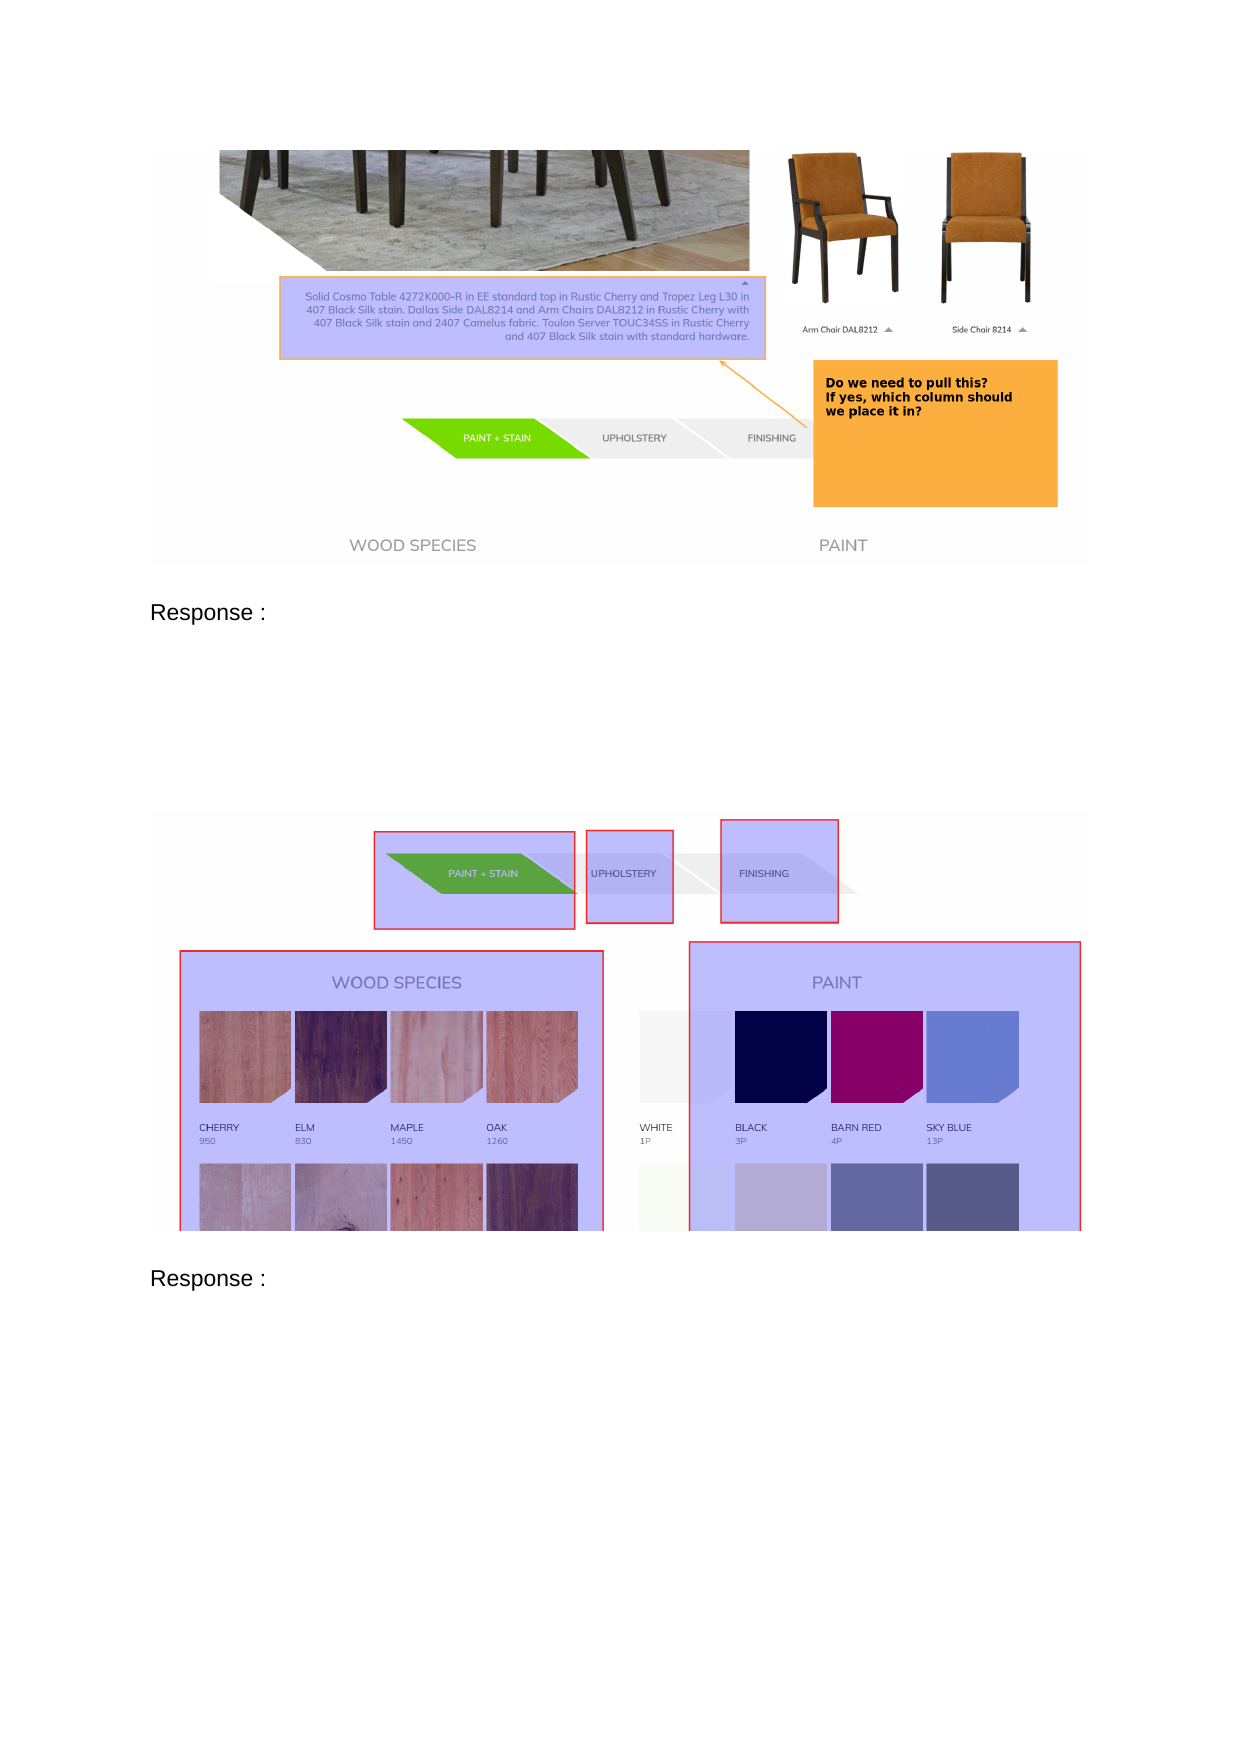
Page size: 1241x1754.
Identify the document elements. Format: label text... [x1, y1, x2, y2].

picture [150, 810, 1091, 1231]
text Response : [150, 599, 1090, 625]
text Response : [150, 1265, 1090, 1291]
picture [150, 150, 1091, 565]
